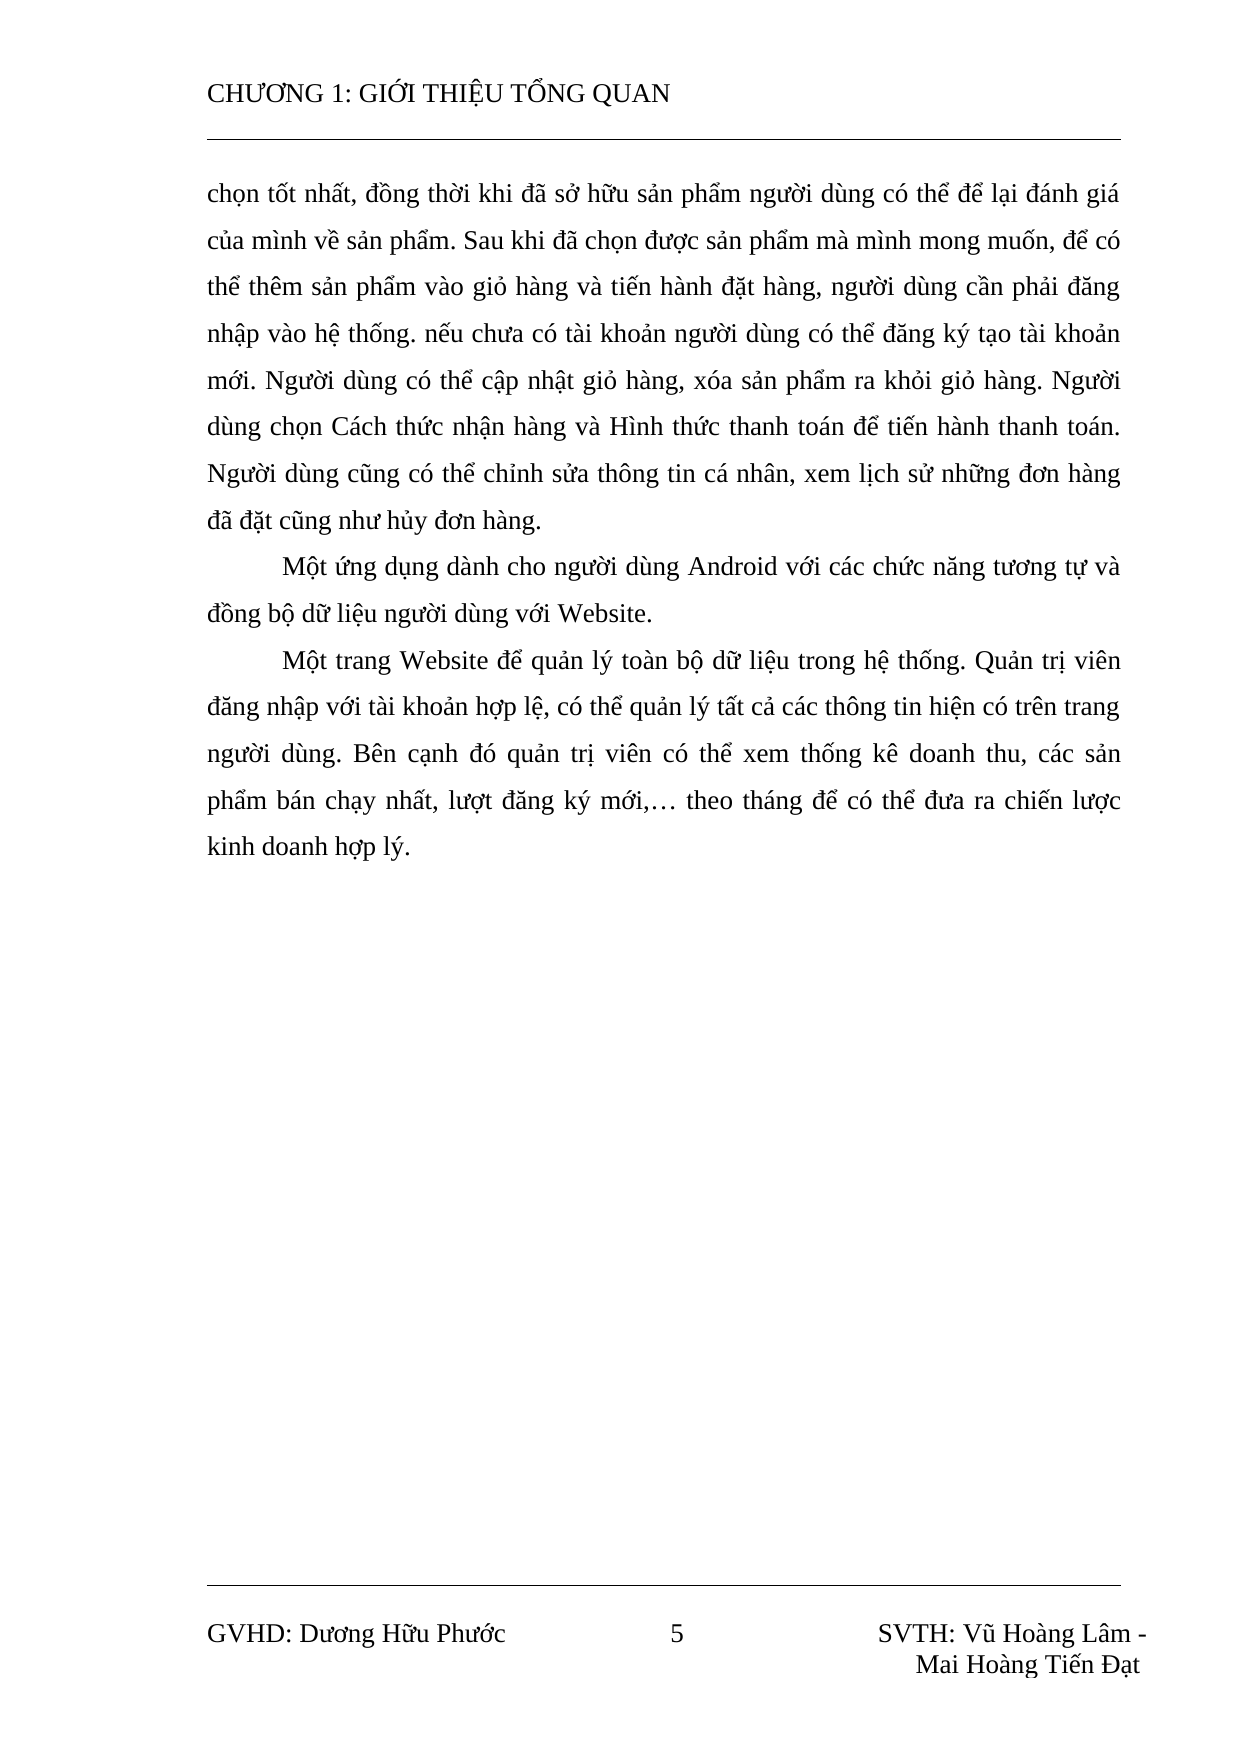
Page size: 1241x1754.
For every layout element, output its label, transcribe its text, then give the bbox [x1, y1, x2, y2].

text Một trang Website để quản lý toàn bộ dữ liệu trong hệ thống. Quản trị viên đăng nhập với tài khoản hợp lệ, có thể quản lý tất cả các thông tin hiện có trên trang người dùng. Bên cạnh đó quản trị viên có thể xem thống kê doanh thu, các sản phẩm bán chạy nhất, lượt đăng ký mới,… theo tháng để có thể đưa ra chiến lược kinh doanh hợp lý. [207, 644, 1122, 862]
text Một ứng dụng dành cho người dùng Android với các chức năng tương tự và đồng bộ dữ liệu người dùng với Website. [207, 551, 1122, 628]
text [207, 177, 1122, 535]
